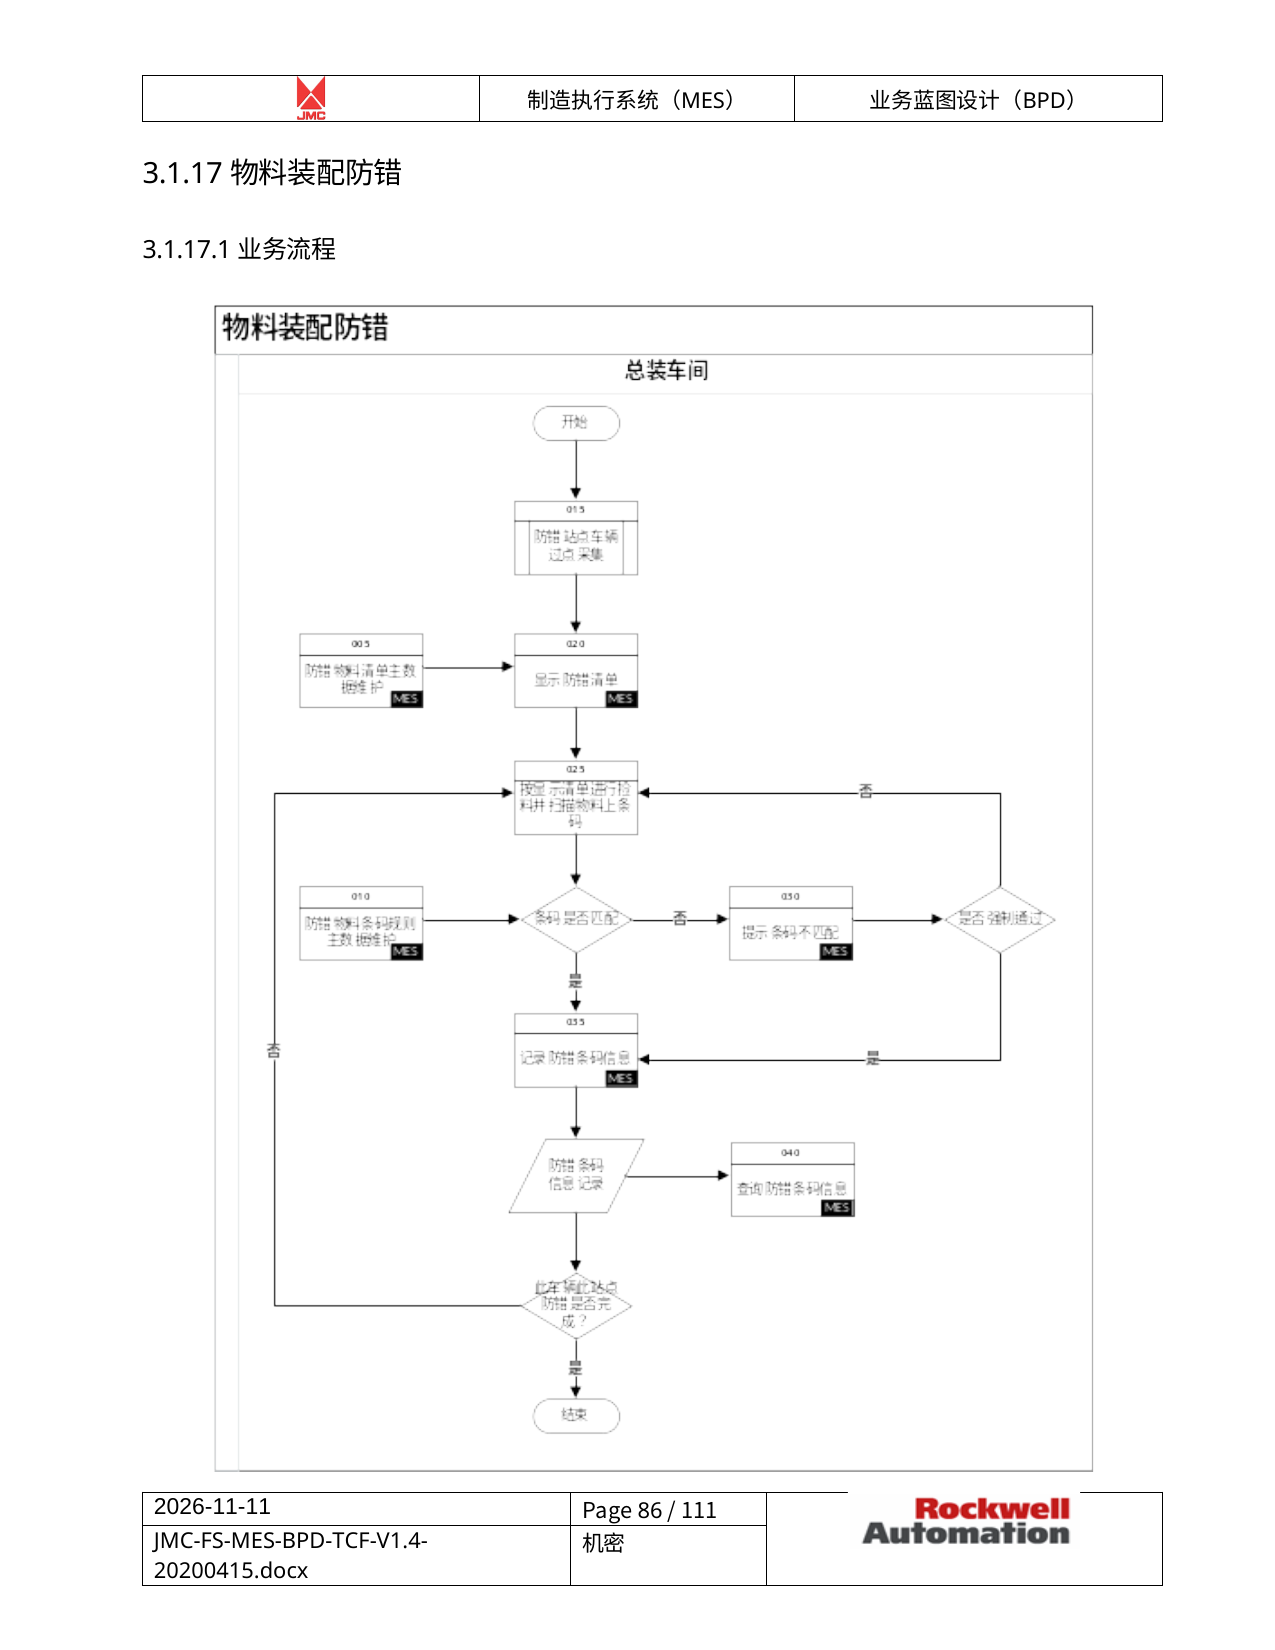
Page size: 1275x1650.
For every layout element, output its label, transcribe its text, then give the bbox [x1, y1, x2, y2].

picture [296, 76, 326, 121]
subtitle 物料装配防错 [142, 150, 1162, 192]
subtitle 业务流程 [142, 230, 1162, 266]
picture [847, 1492, 1080, 1549]
